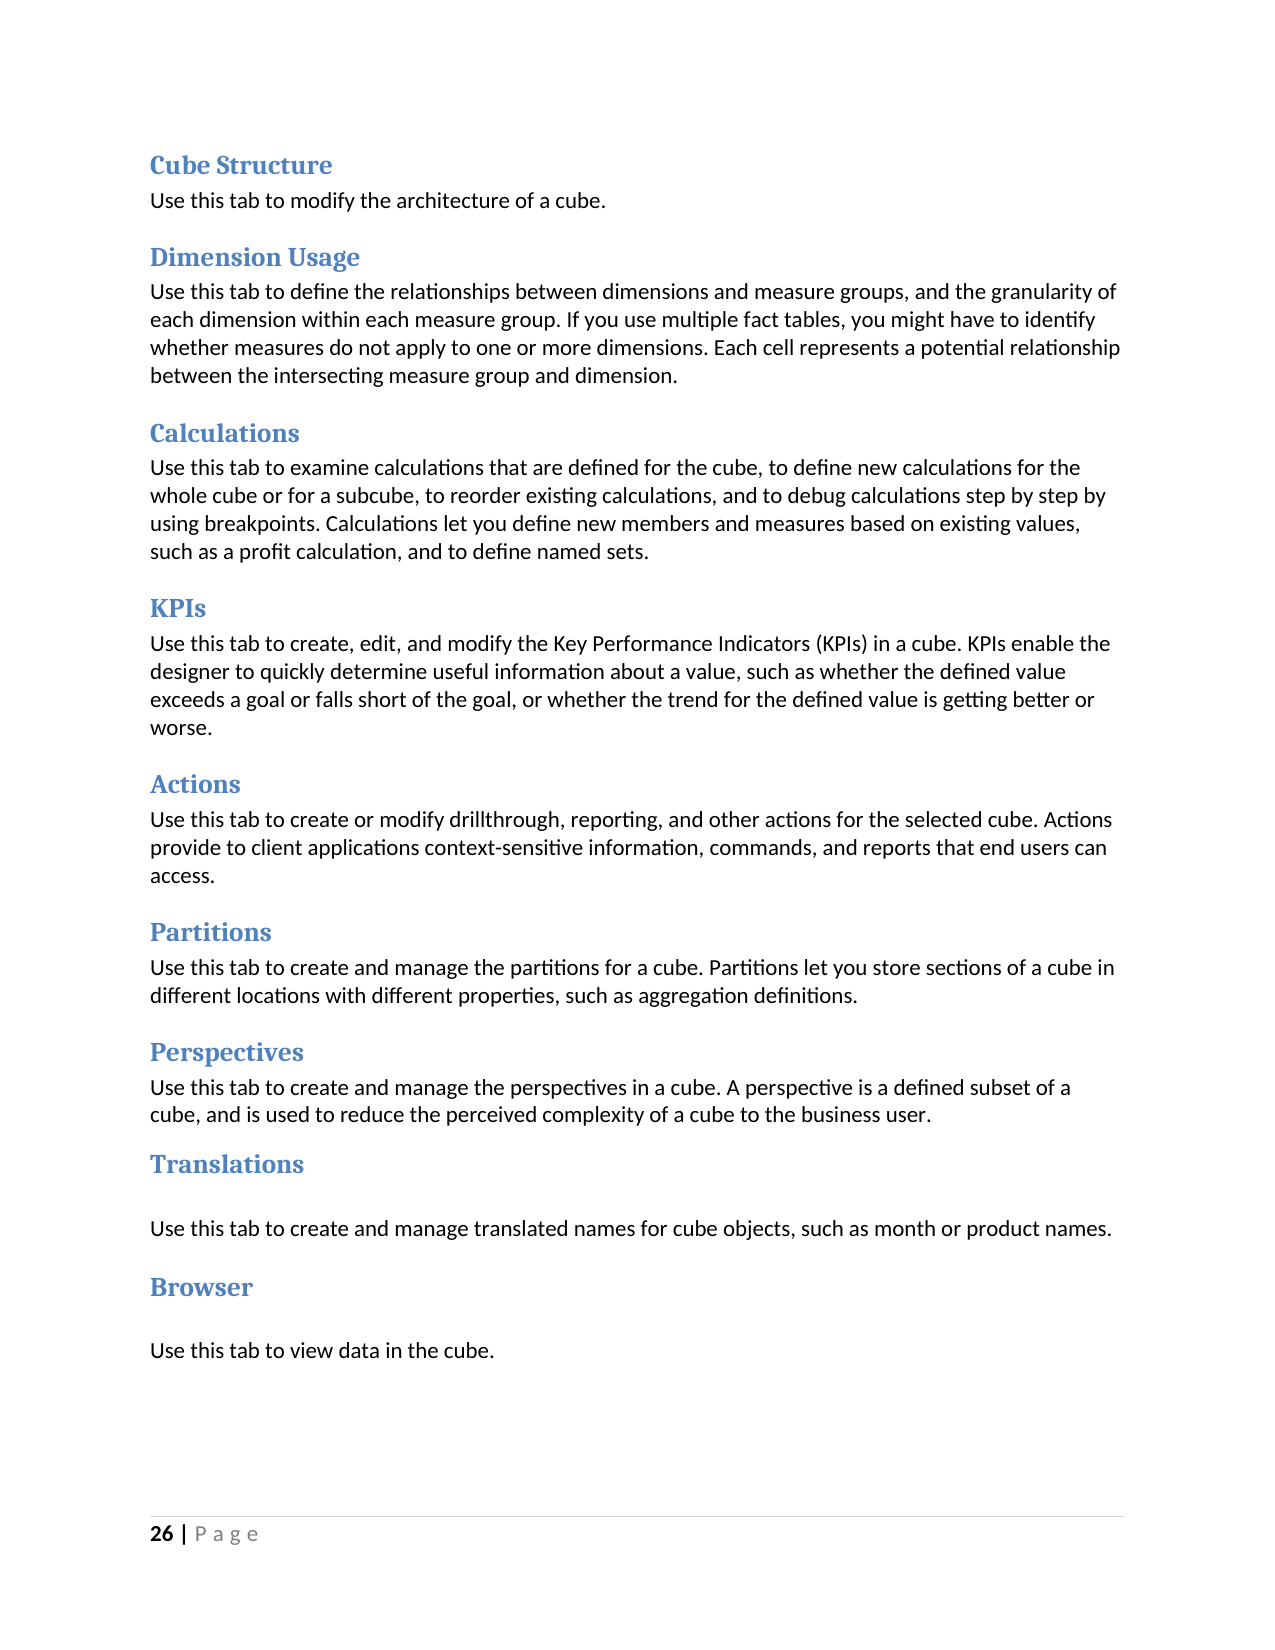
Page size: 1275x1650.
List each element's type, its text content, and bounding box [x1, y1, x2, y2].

subtitle Partitions [150, 917, 1125, 948]
subtitle Perspectives [150, 1037, 1125, 1068]
text Use this tab to define the relationships between dimensions and measure groups, and the granularity of each dimension within each measure group. If you use multiple fact tables, you might have to identify whether measures do not apply to one or more dimensions. Each cell represents a potential relationship between the intersecting measure group and dimension. [150, 277, 1125, 389]
text Use this tab to create, edit, and modify the Key Performance Indicators (KPIs) in a cube. KPIs enable the designer to quickly determine useful information about a value, such as whether the defined value exceeds a goal or falls short of the goal, or whether the trend for the defined value is getting better or worse. [150, 629, 1125, 741]
subtitle Translations [150, 1149, 1125, 1181]
text Use this tab to view data in the cube. [150, 1336, 1125, 1364]
text Use this tab to create and manage translated names for cube objects, such as month or product names. [150, 1214, 1125, 1242]
subtitle Actions [150, 769, 1125, 800]
text Use this tab to create and manage the partitions for a cube. Partitions let you store sections of a cube in different locations with different properties, such as aggregation definitions. [150, 953, 1125, 1009]
text Use this tab to examine calculations that are defined for the cube, to define new calculations for the whole cube or for a subcube, to reorder existing calculations, and to debug calculations step by step by using breakpoints. Calculations let you define new members and measures based on existing values, such as a profit calculation, and to define named sets. [150, 453, 1125, 565]
subtitle Dimension Usage [150, 242, 1125, 273]
text Use this tab to create and manage the perspectives in a cube. A perspective is a defined subset of a cube, and is used to reduce the perceived complexity of a cube to the business user. [150, 1073, 1125, 1129]
text Use this tab to modify the architecture of a cube. [150, 186, 1125, 214]
subtitle Cube Structure [150, 150, 1125, 181]
subtitle Browser [150, 1272, 1125, 1303]
text Use this tab to create or modify drillthrough, reporting, and other actions for the selected cube. Actions provide to client applications context-sensitive information, commands, and reports that end users can access. [150, 805, 1125, 889]
subtitle KPIs [150, 593, 1125, 624]
subtitle Calculations [150, 418, 1125, 449]
